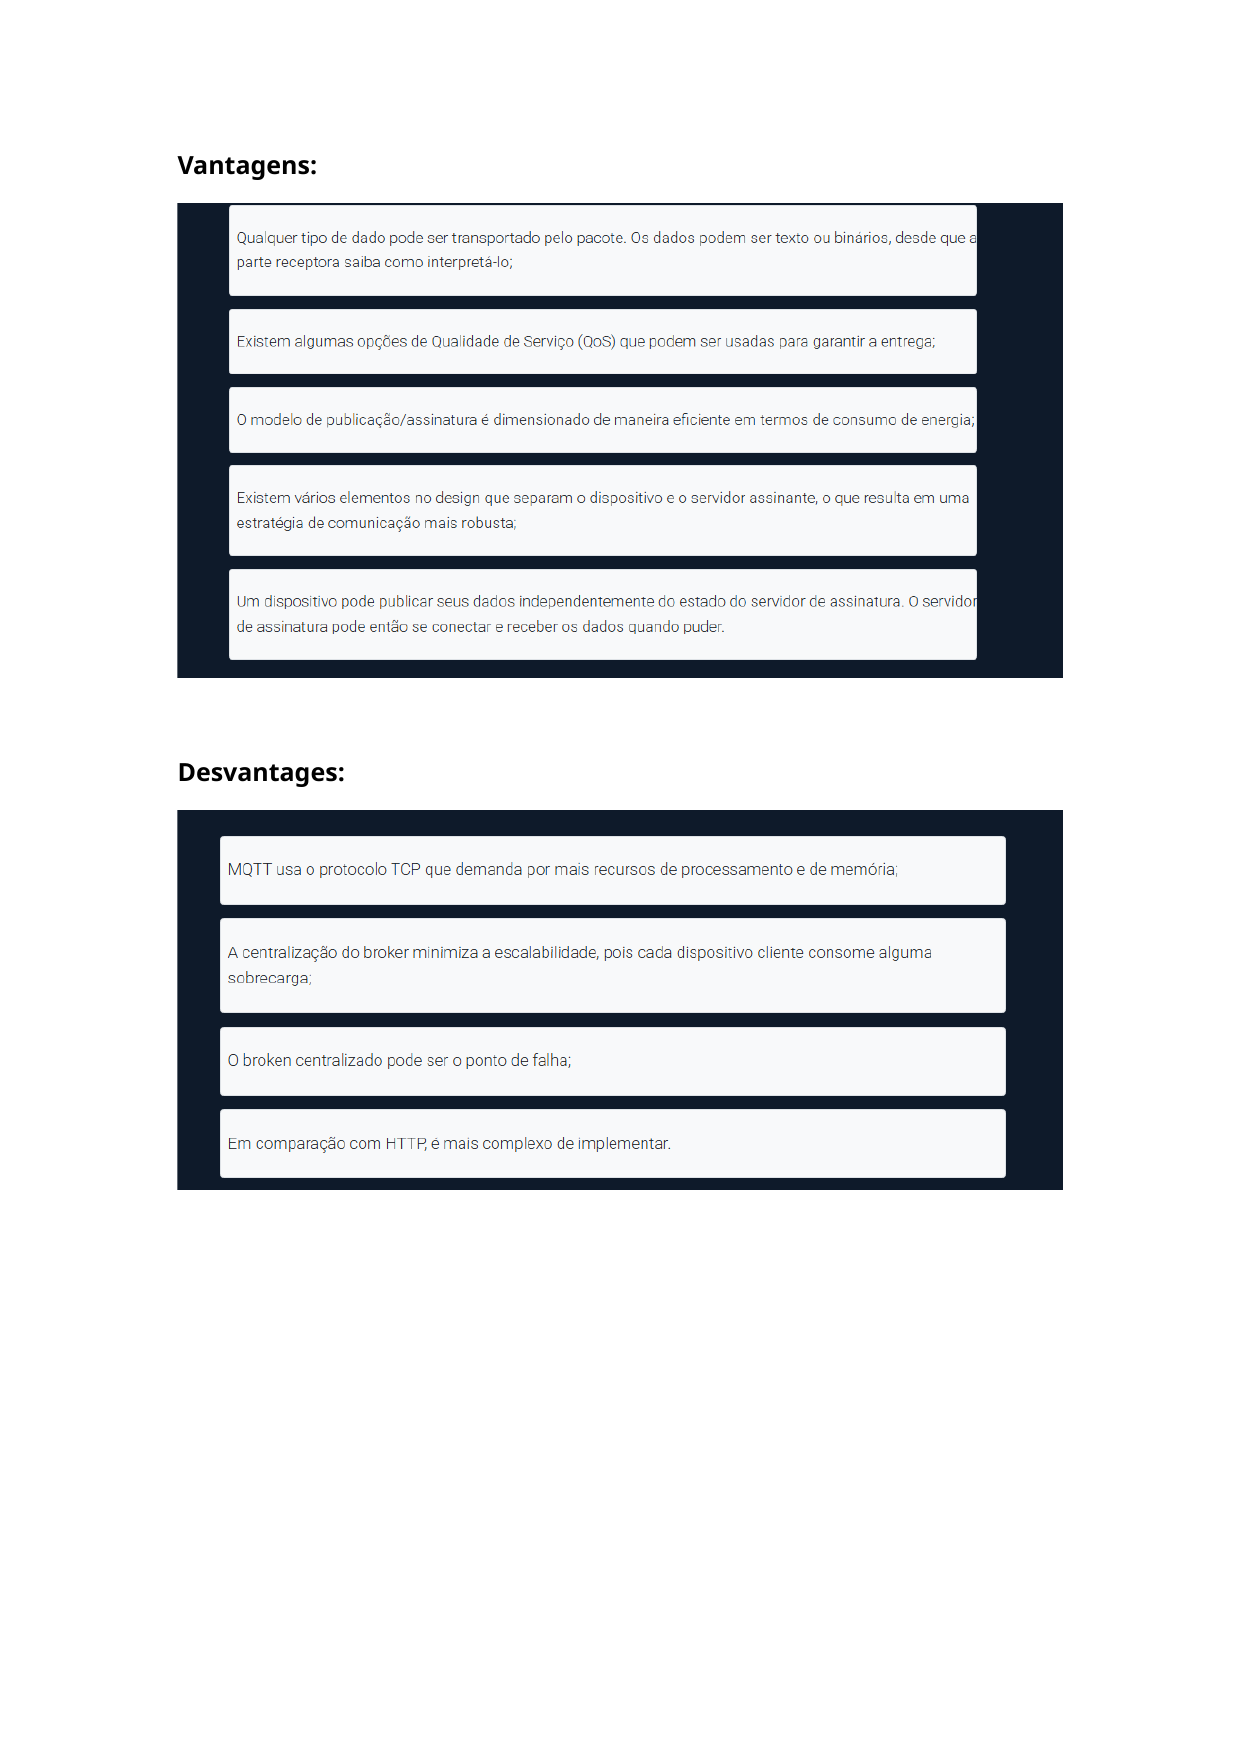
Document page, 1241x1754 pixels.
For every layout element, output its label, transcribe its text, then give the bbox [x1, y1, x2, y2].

picture [177, 810, 1063, 1190]
text Desvantages: [177, 755, 1063, 789]
text Vantagens: [177, 148, 1063, 182]
picture [177, 203, 1063, 678]
